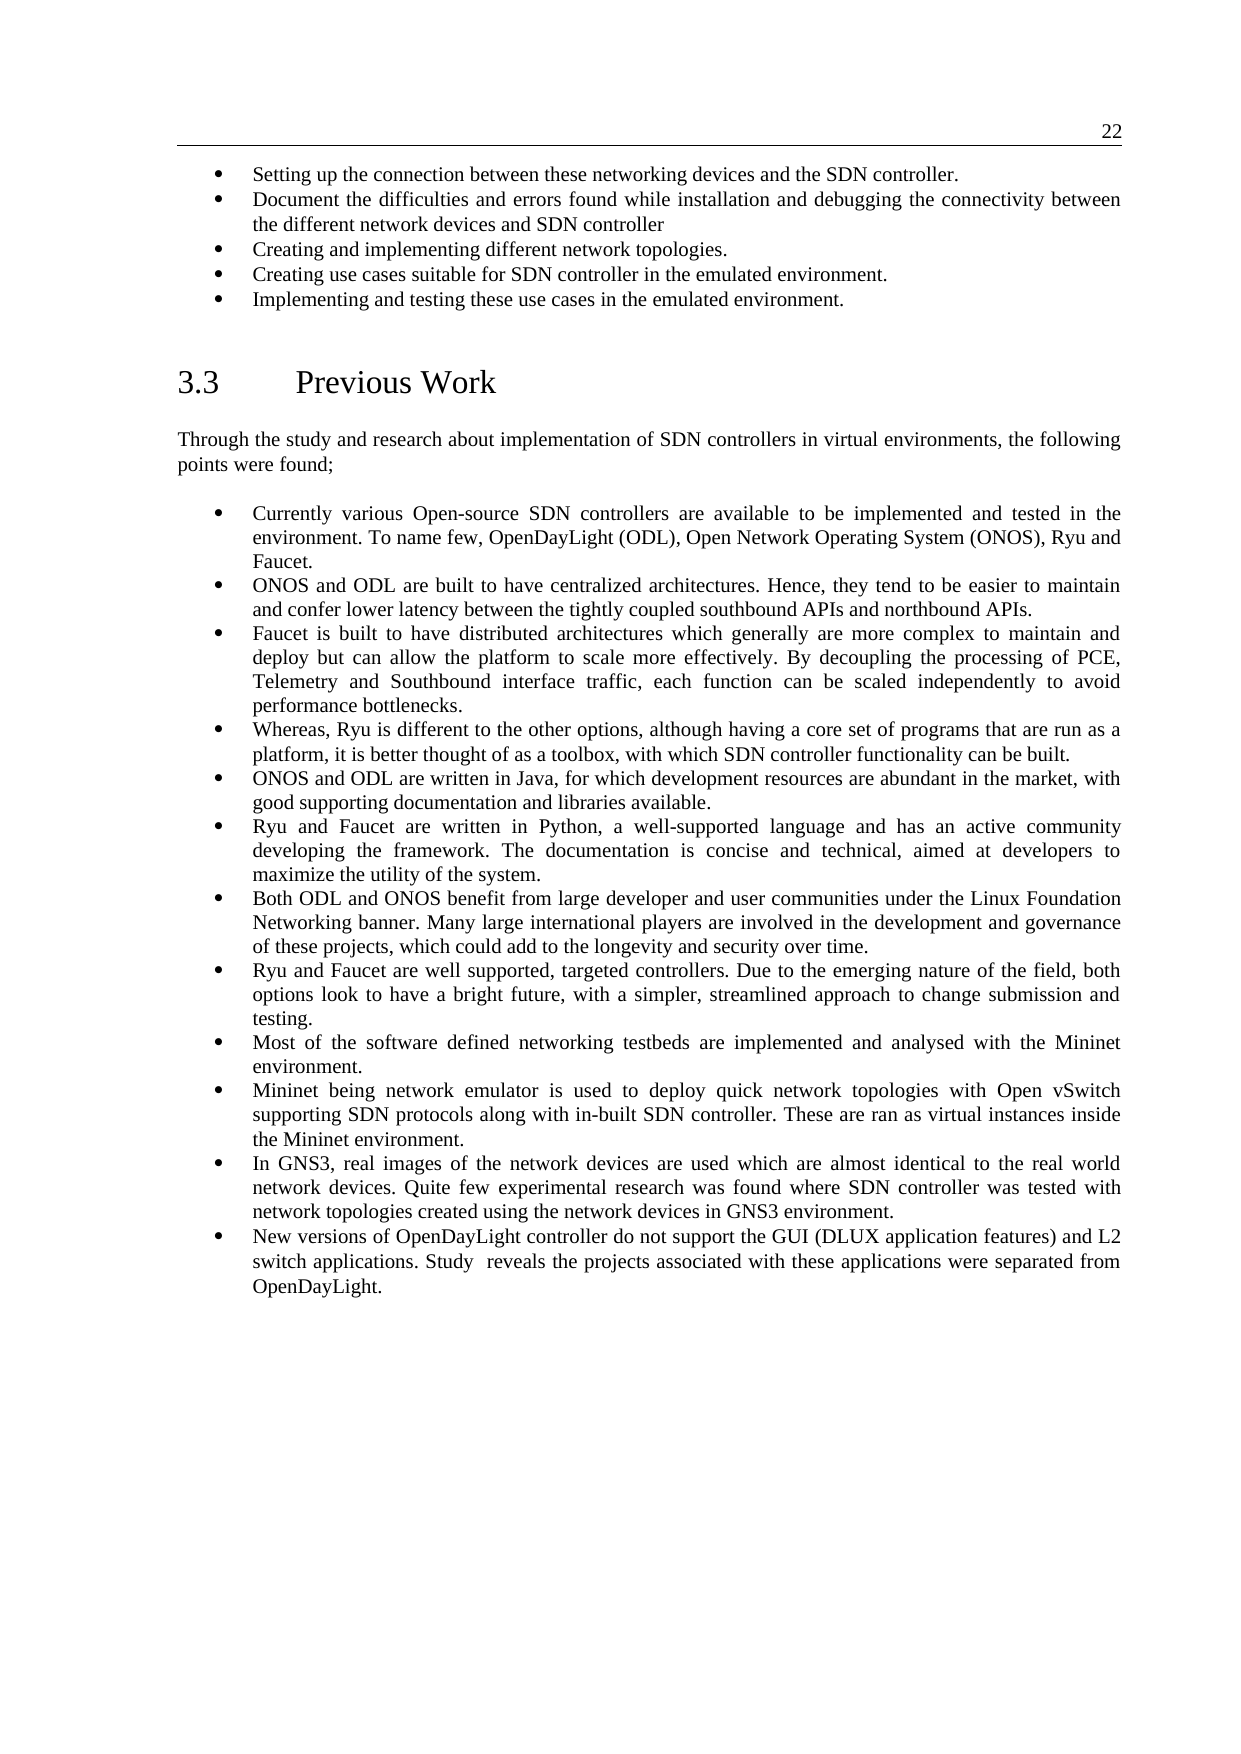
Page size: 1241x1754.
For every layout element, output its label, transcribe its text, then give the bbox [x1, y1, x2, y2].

text Through the study and research about implementation of SDN controllers in virtual environments, the following points were found; [177, 426, 1122, 476]
list Ryu and Faucet are written in Python, a well-supported language and has an active community developing the framework. The documentation is concise and technical, aimed at developers to maximize the utility of the system. [215, 814, 1122, 886]
list Implementing and testing these use cases in the emulated environment. [215, 286, 1122, 311]
list Currently various Open-source SDN controllers are available to be implemented and tested in the environment. To name few, OpenDayLight (ODL), Open Network Operating System (ONOS), Ryu and Faucet. [215, 501, 1122, 573]
list Both ODL and ONOS benefit from large developer and user communities under the Linux Foundation Networking banner. Many large international players are involved in the development and governance of these projects, which could add to the longevity and security over time. [215, 886, 1122, 958]
list ONOS and ODL are built to have centralized architectures. Hence, they tend to be easier to maintain and confer lower latency between the tightly coupled southbound APIs and northbound APIs. [215, 573, 1122, 621]
list Document the difficulties and errors found while installation and debugging the connectivity between the different network devices and SDN controller [215, 186, 1122, 236]
list Creating and implementing different network topologies. [215, 236, 1122, 261]
list Whereas, Ryu is different to the other options, although having a core set of programs that are run as a platform, it is better thought of as a toolbox, with which SDN controller functionality can be built. [215, 717, 1122, 766]
subtitle Previous Work [177, 361, 1122, 401]
list Mininet being network emulator is used to deploy quick network topologies with Open vSwitch supporting SDN protocols along with in-built SDN controller. These are ran as virtual instances inside the Mininet environment. [215, 1078, 1122, 1151]
list ONOS and ODL are written in Java, for which development resources are abundant in the market, with good supporting documentation and libraries available. [215, 766, 1122, 814]
list Setting up the connection between these networking devices and the SDN controller. [215, 161, 1122, 186]
list Faucet is built to have distributed architectures which generally are more complex to maintain and deploy but can allow the platform to scale more effectively. By decoupling the processing of PCE, Telemetry and Southbound interface traffic, each function can be scaled independently to avoid performance bottlenecks. [215, 621, 1122, 717]
list Most of the software defined networking testbeds are implemented and analysed with the Mininet environment. [215, 1030, 1122, 1078]
list In GNS3, real images of the network devices are used which are almost identical to the real world network devices. Quite few experimental research was found where SDN controller was tested with network topologies created using the network devices in GNS3 environment. [215, 1151, 1122, 1223]
list Creating use cases suitable for SDN controller in the emulated environment. [215, 261, 1122, 286]
list New versions of OpenDayLight controller do not support the GUI (DLUX application features) and L2 switch applications. Study reveals the projects associated with these applications were separated from OpenDayLight. [215, 1223, 1122, 1298]
list Ryu and Faucet are well supported, targeted controllers. Due to the emerging nature of the field, both options look to have a bright future, with a simpler, streamlined approach to change submission and testing. [215, 958, 1122, 1030]
